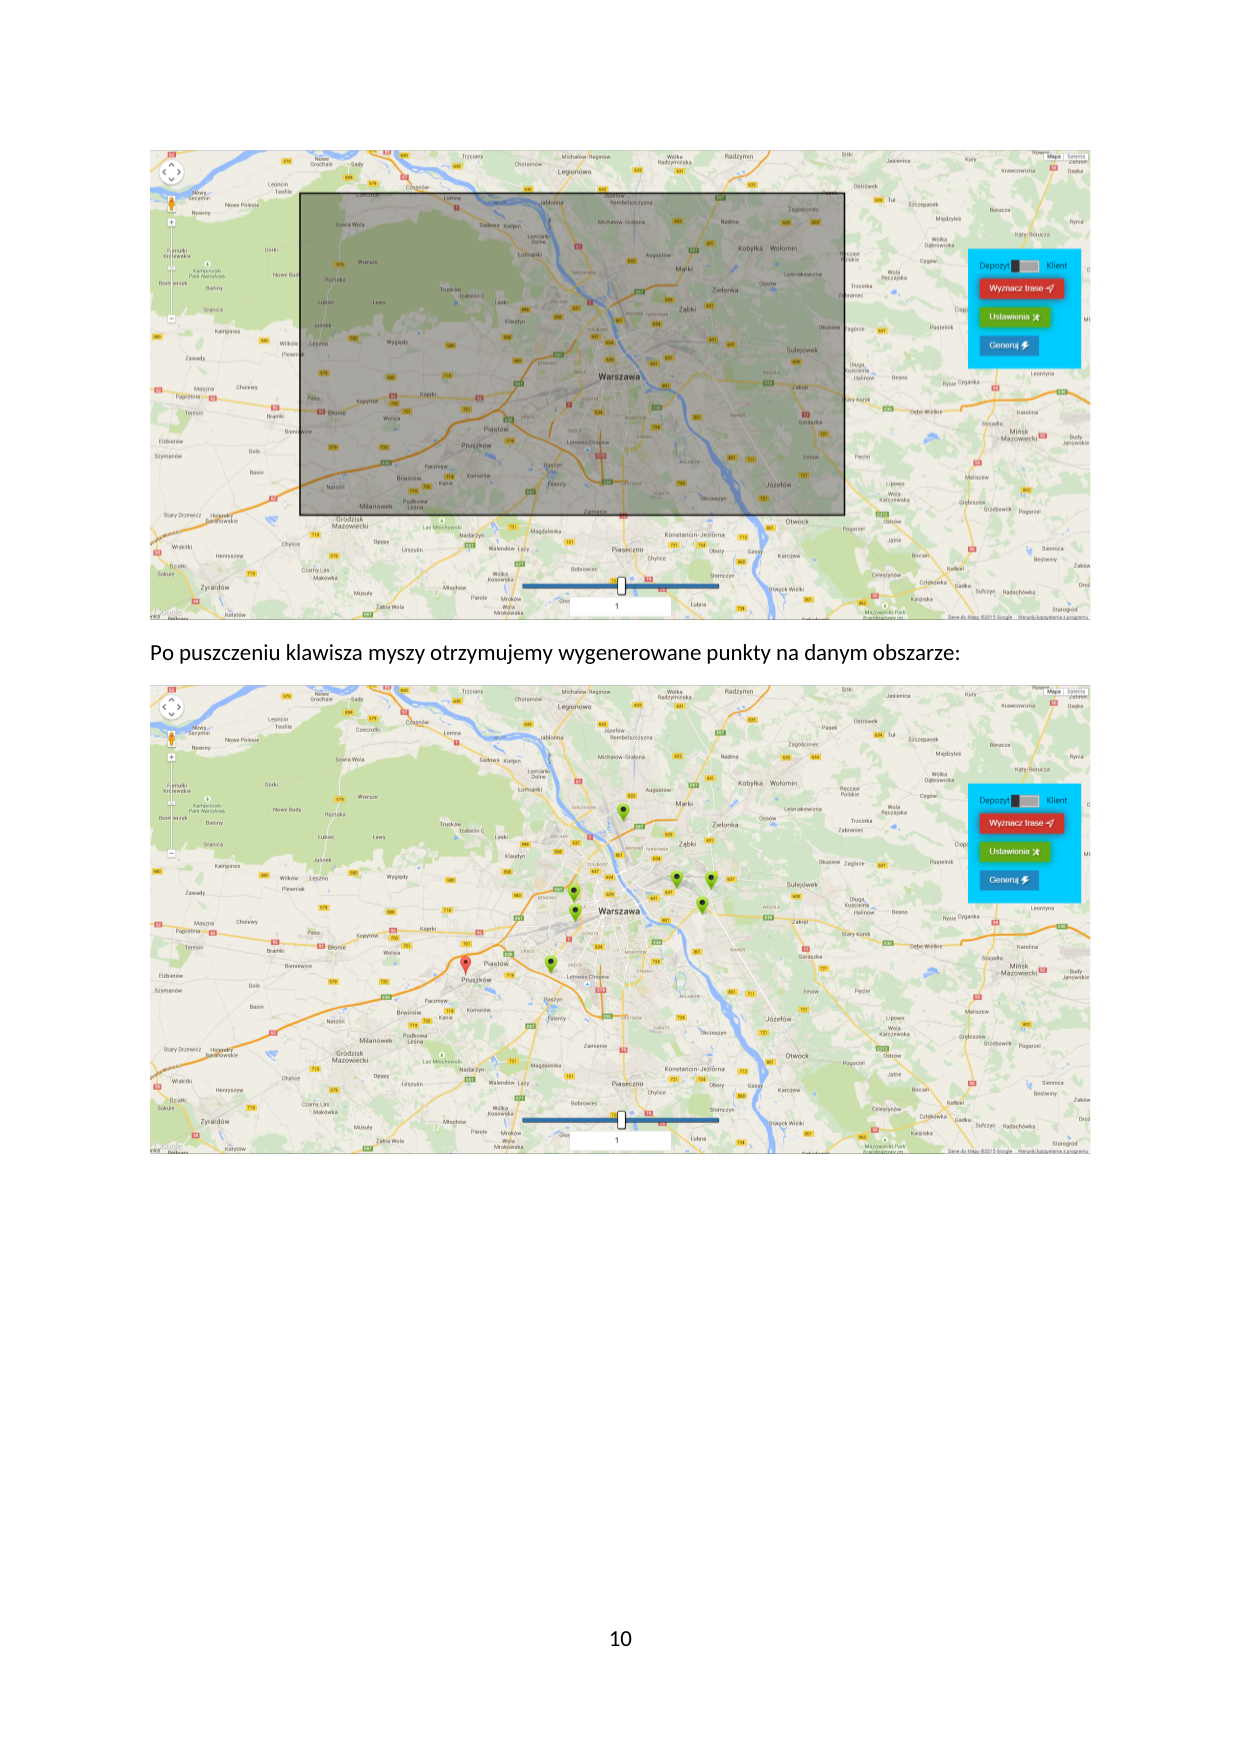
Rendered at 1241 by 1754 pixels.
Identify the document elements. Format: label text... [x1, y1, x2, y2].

picture [150, 150, 1091, 620]
text Po puszczeniu klawisza myszy otrzymujemy wygenerowane punkty na danym obszarze: [150, 638, 1090, 666]
picture [150, 685, 1091, 1154]
